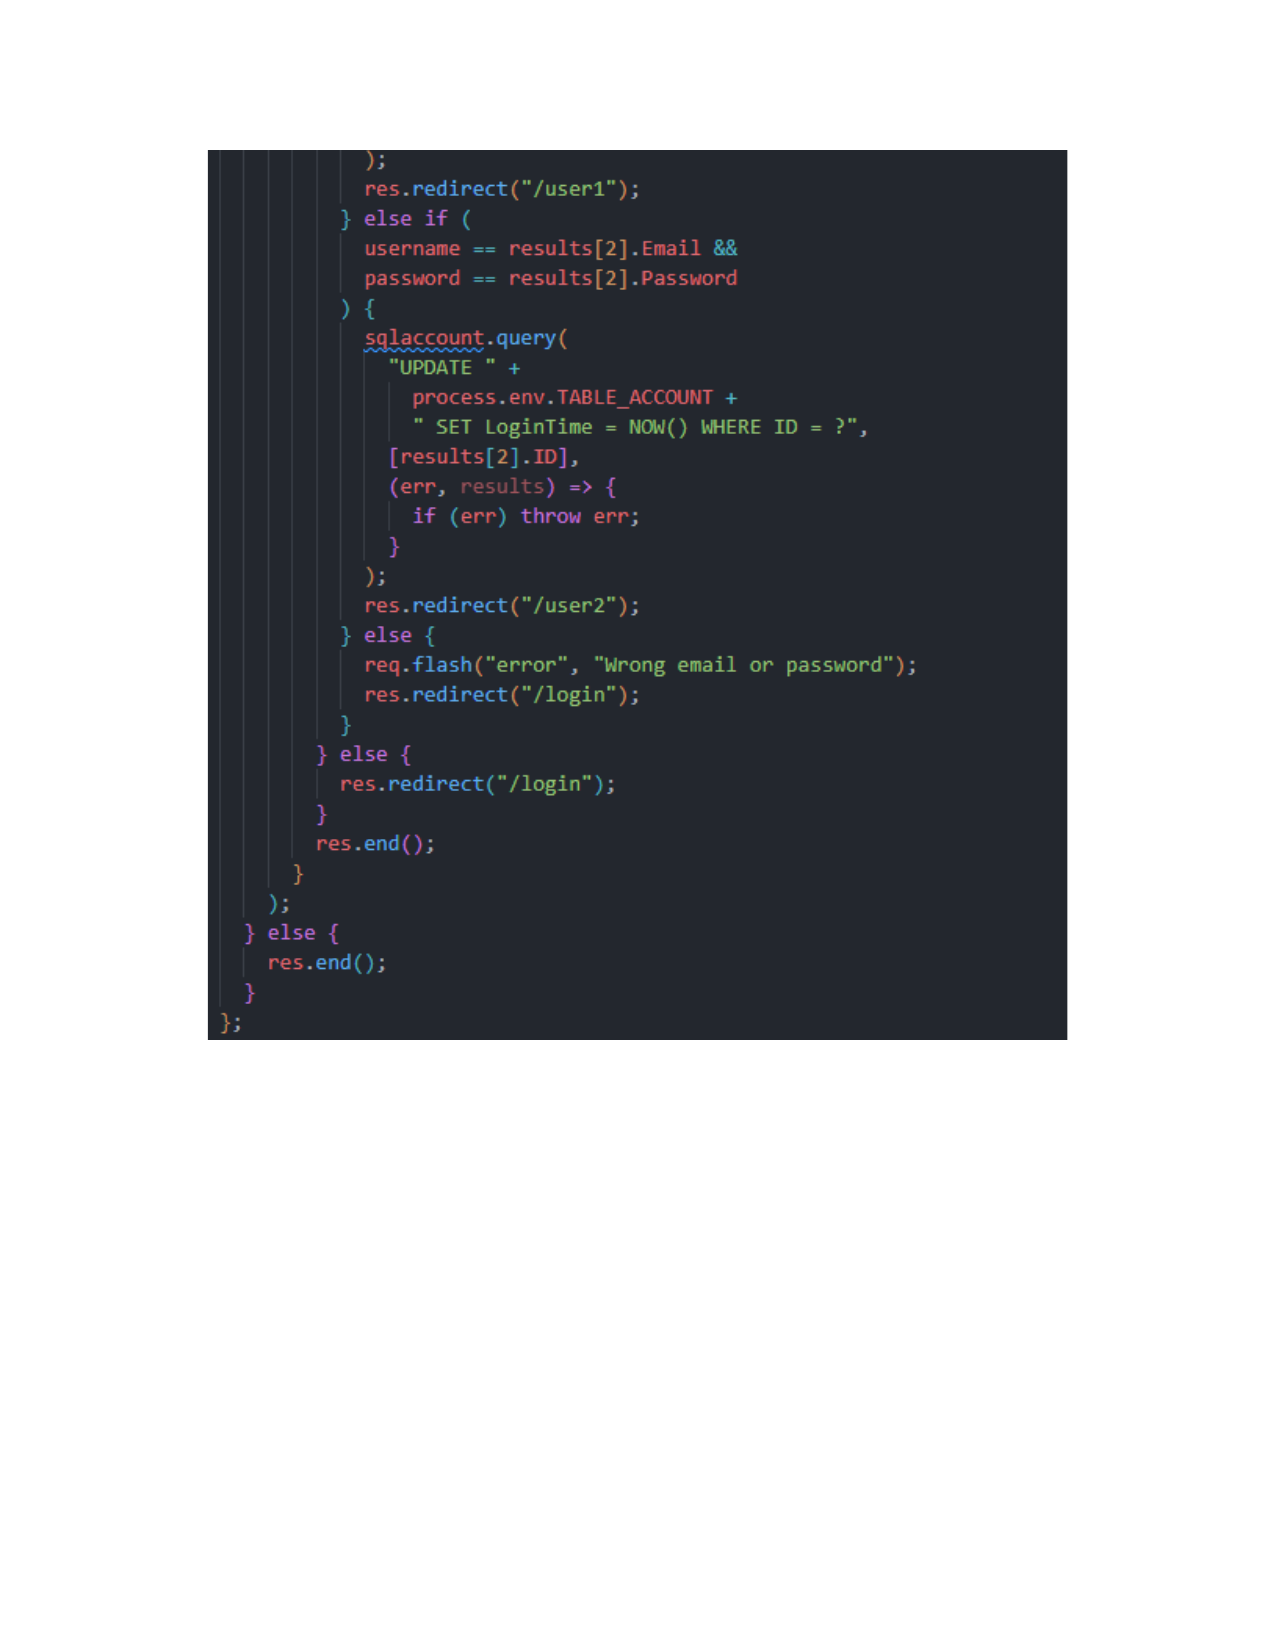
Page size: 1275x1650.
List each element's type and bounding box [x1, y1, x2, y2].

picture [207, 150, 1068, 1040]
